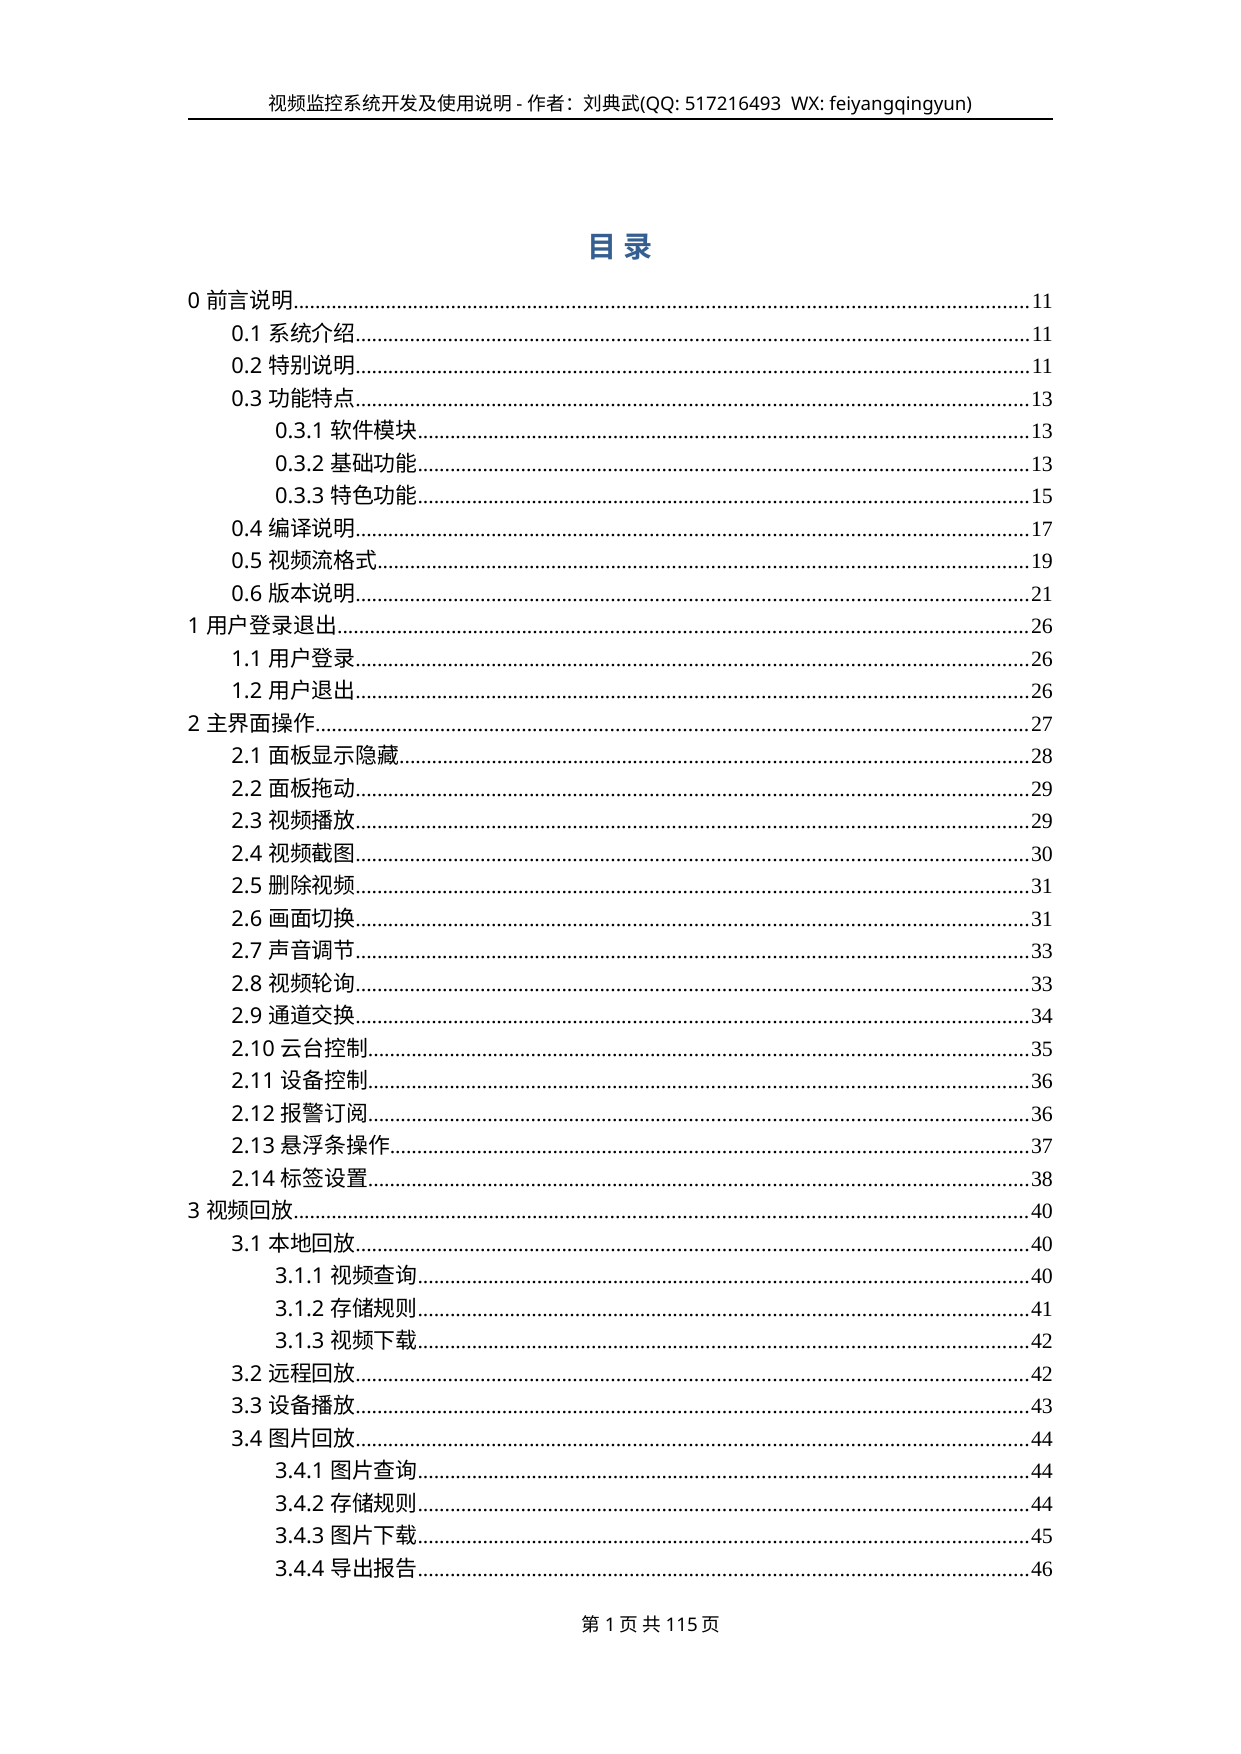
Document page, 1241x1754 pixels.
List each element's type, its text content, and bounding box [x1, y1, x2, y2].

text 3.4.4 导出报告 46 [275, 1551, 1053, 1583]
text 0.4 编译说明 17 [231, 511, 1053, 543]
text 2.6 画面切换 31 [231, 901, 1053, 933]
text 3 视频回放 40 [187, 1193, 1053, 1226]
text 2.3 视频播放 29 [231, 803, 1053, 836]
text 1 用户登录退出 26 [187, 608, 1053, 641]
text 2 主界面操作 27 [187, 706, 1053, 738]
text 3.4.3 图片下载 45 [275, 1518, 1053, 1551]
text 2.8 视频轮询 33 [231, 966, 1053, 998]
text 2.9 通道交换 34 [231, 998, 1053, 1031]
text 3.4.2 存储规则 44 [275, 1486, 1053, 1518]
text 3.3 设备播放 43 [231, 1388, 1053, 1421]
text 3.2 远程回放 42 [231, 1356, 1053, 1388]
text 3.1.3 视频下载 42 [275, 1323, 1053, 1356]
text 2.5 删除视频 31 [231, 868, 1053, 901]
text 1.2 用户退出 26 [231, 673, 1053, 706]
text 2.10 云台控制 35 [231, 1031, 1053, 1063]
text 2.13 悬浮条操作 37 [231, 1128, 1053, 1161]
text 2.1 面板显示隐藏 28 [231, 738, 1053, 771]
text 3.1.1 视频查询 40 [275, 1258, 1053, 1291]
text 目 录 [187, 212, 1053, 277]
text 3.1.2 存储规则 41 [275, 1291, 1053, 1323]
text 0.3 功能特点 13 [231, 381, 1053, 413]
text 3.4 图片回放 44 [231, 1421, 1053, 1453]
text 3.1 本地回放 40 [231, 1226, 1053, 1258]
text 1.1 用户登录 26 [231, 641, 1053, 673]
text 3.4.1 图片查询 44 [275, 1453, 1053, 1486]
text 2.11 设备控制 36 [231, 1063, 1053, 1096]
text 2.4 视频截图 30 [231, 836, 1053, 868]
text 0.3.2 基础功能 13 [275, 446, 1053, 478]
text 0.6 版本说明 21 [231, 576, 1053, 608]
text 0 前言说明 11 [187, 283, 1053, 316]
text 0.5 视频流格式 19 [231, 543, 1053, 576]
text 0.2 特别说明 11 [231, 348, 1053, 381]
text 2.14 标签设置 38 [231, 1161, 1053, 1193]
text 0.1 系统介绍 11 [231, 316, 1053, 348]
text 2.7 声音调节 33 [231, 933, 1053, 966]
text 0.3.1 软件模块 13 [275, 413, 1053, 446]
text 0.3.3 特色功能 15 [275, 478, 1053, 511]
text 2.12 报警订阅 36 [231, 1096, 1053, 1128]
text 2.2 面板拖动 29 [231, 771, 1053, 803]
